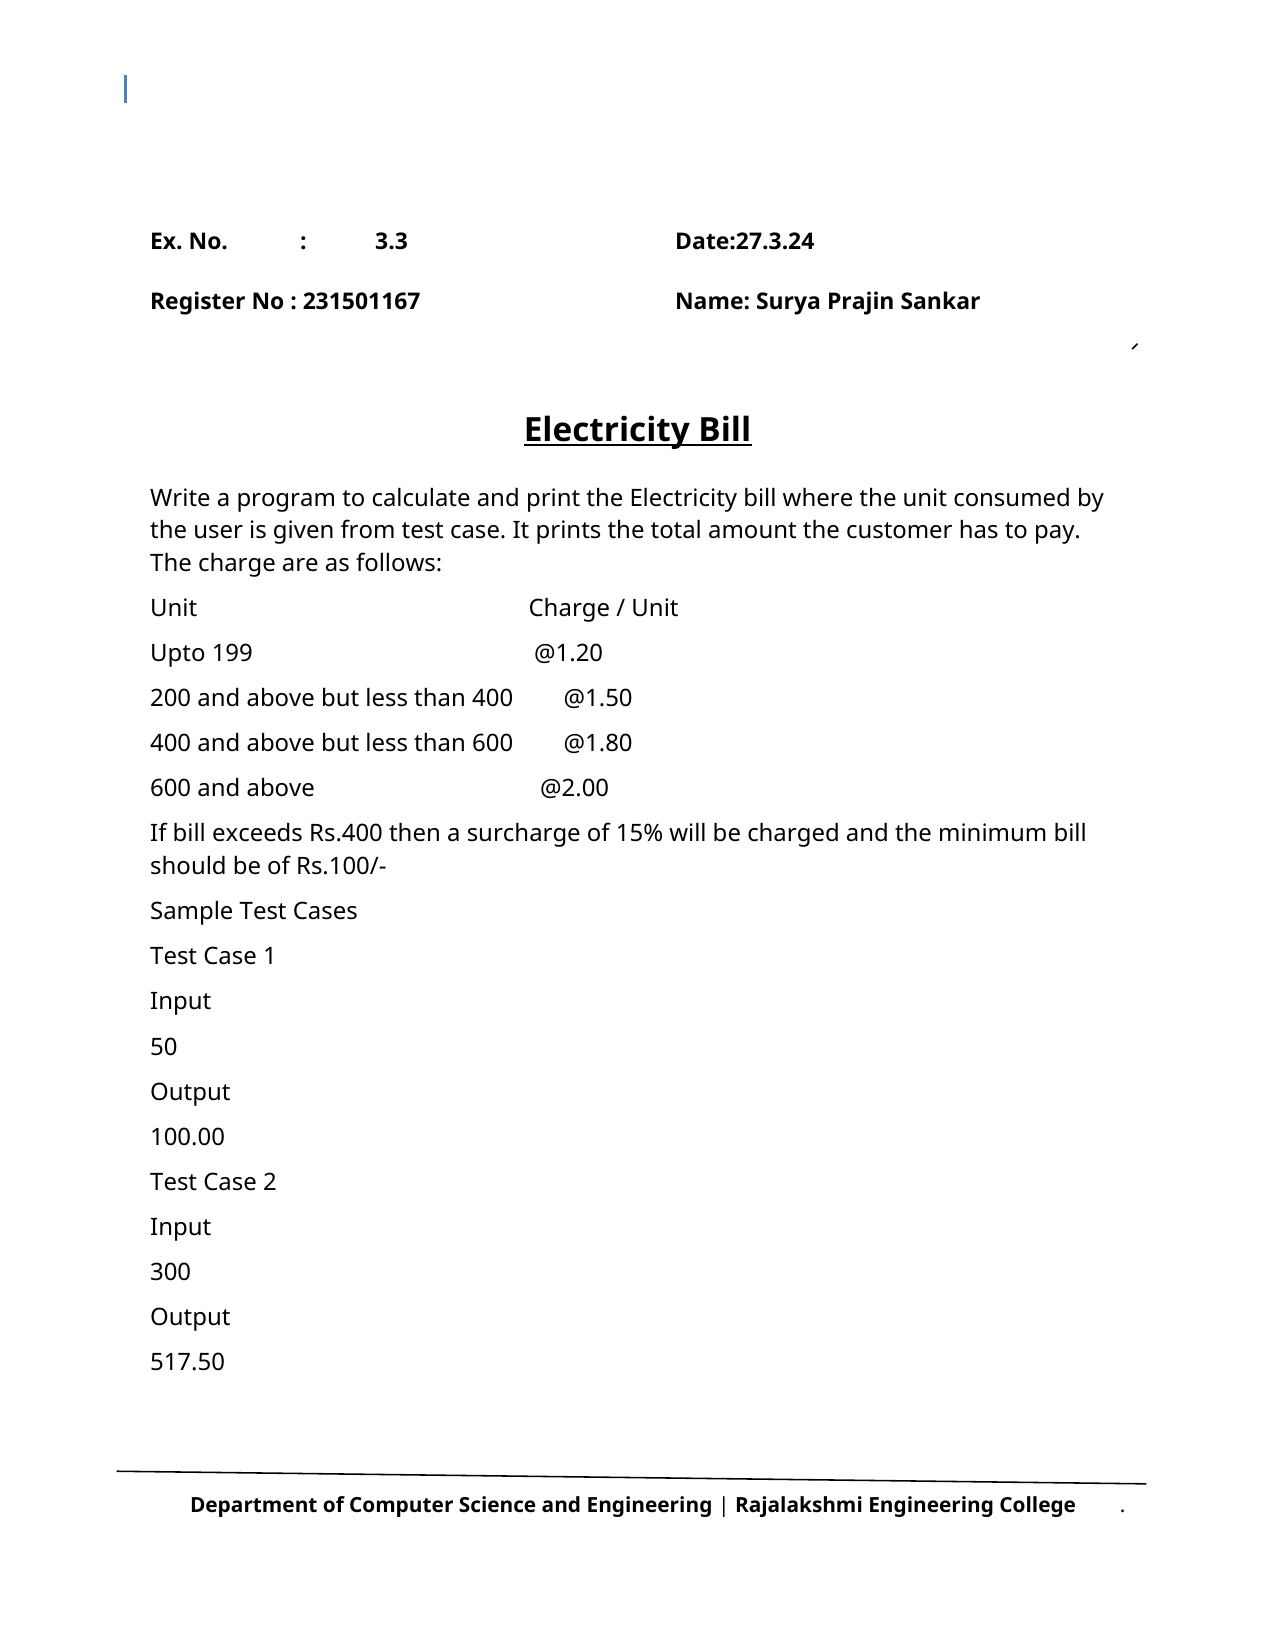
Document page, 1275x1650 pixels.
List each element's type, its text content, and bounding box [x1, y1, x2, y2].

text Unit Charge / Unit [150, 591, 1125, 623]
text Input [150, 1210, 1125, 1242]
text Test Case 2 [150, 1164, 1125, 1197]
text 517.50 [150, 1345, 1125, 1378]
text Output [150, 1300, 1125, 1332]
text Sample Test Cases [150, 894, 1125, 927]
text 600 and above @2.00 [150, 771, 1125, 804]
text 200 and above but less than 400 @1.50 [150, 681, 1125, 713]
text 100.00 [150, 1119, 1125, 1152]
text Output [150, 1074, 1125, 1107]
text Register No : 231501167 Name: Surya Prajin Sankar [150, 285, 1125, 316]
text Test Case 1 [150, 939, 1125, 972]
text 400 and above but less than 600 @1.80 [150, 726, 1125, 759]
text If bill exceeds Rs.400 then a surcharge of 15% will be charged and the minimum bill should be of Rs.100/- [150, 816, 1125, 881]
text Upto 199 @1.20 [150, 636, 1125, 668]
text Input [150, 984, 1125, 1017]
text Write a program to calculate and print the Electricity bill where the unit consumed by the user is given from test case. It prints the total amount the customer has to pay. The charge are as follows: [150, 480, 1125, 578]
text Ex. No. : 3.3 Date:27.3.24 [150, 224, 1125, 256]
text 300 [150, 1255, 1125, 1287]
text 50 [150, 1029, 1125, 1062]
text Electricity Bill [150, 406, 1125, 451]
